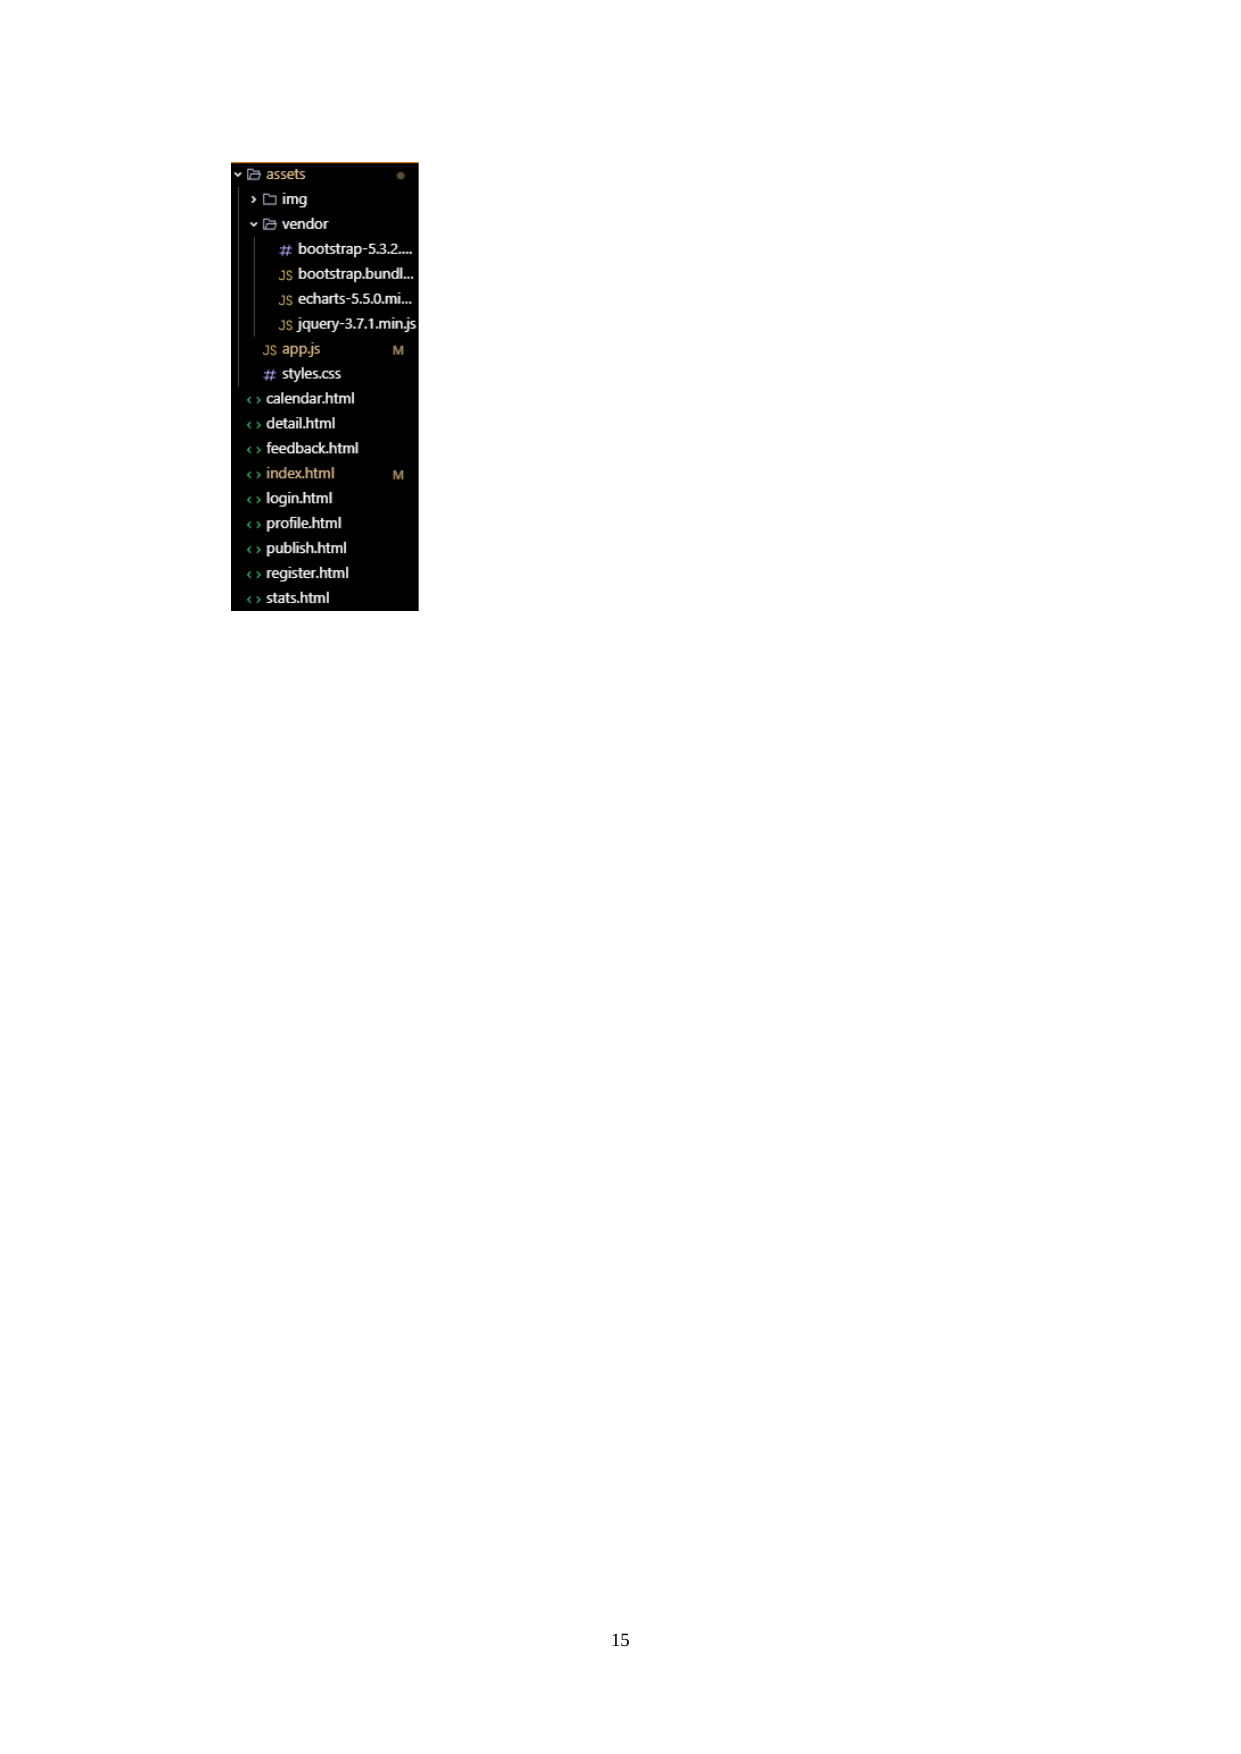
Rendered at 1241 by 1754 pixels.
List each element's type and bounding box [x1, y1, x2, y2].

picture [231, 162, 419, 611]
